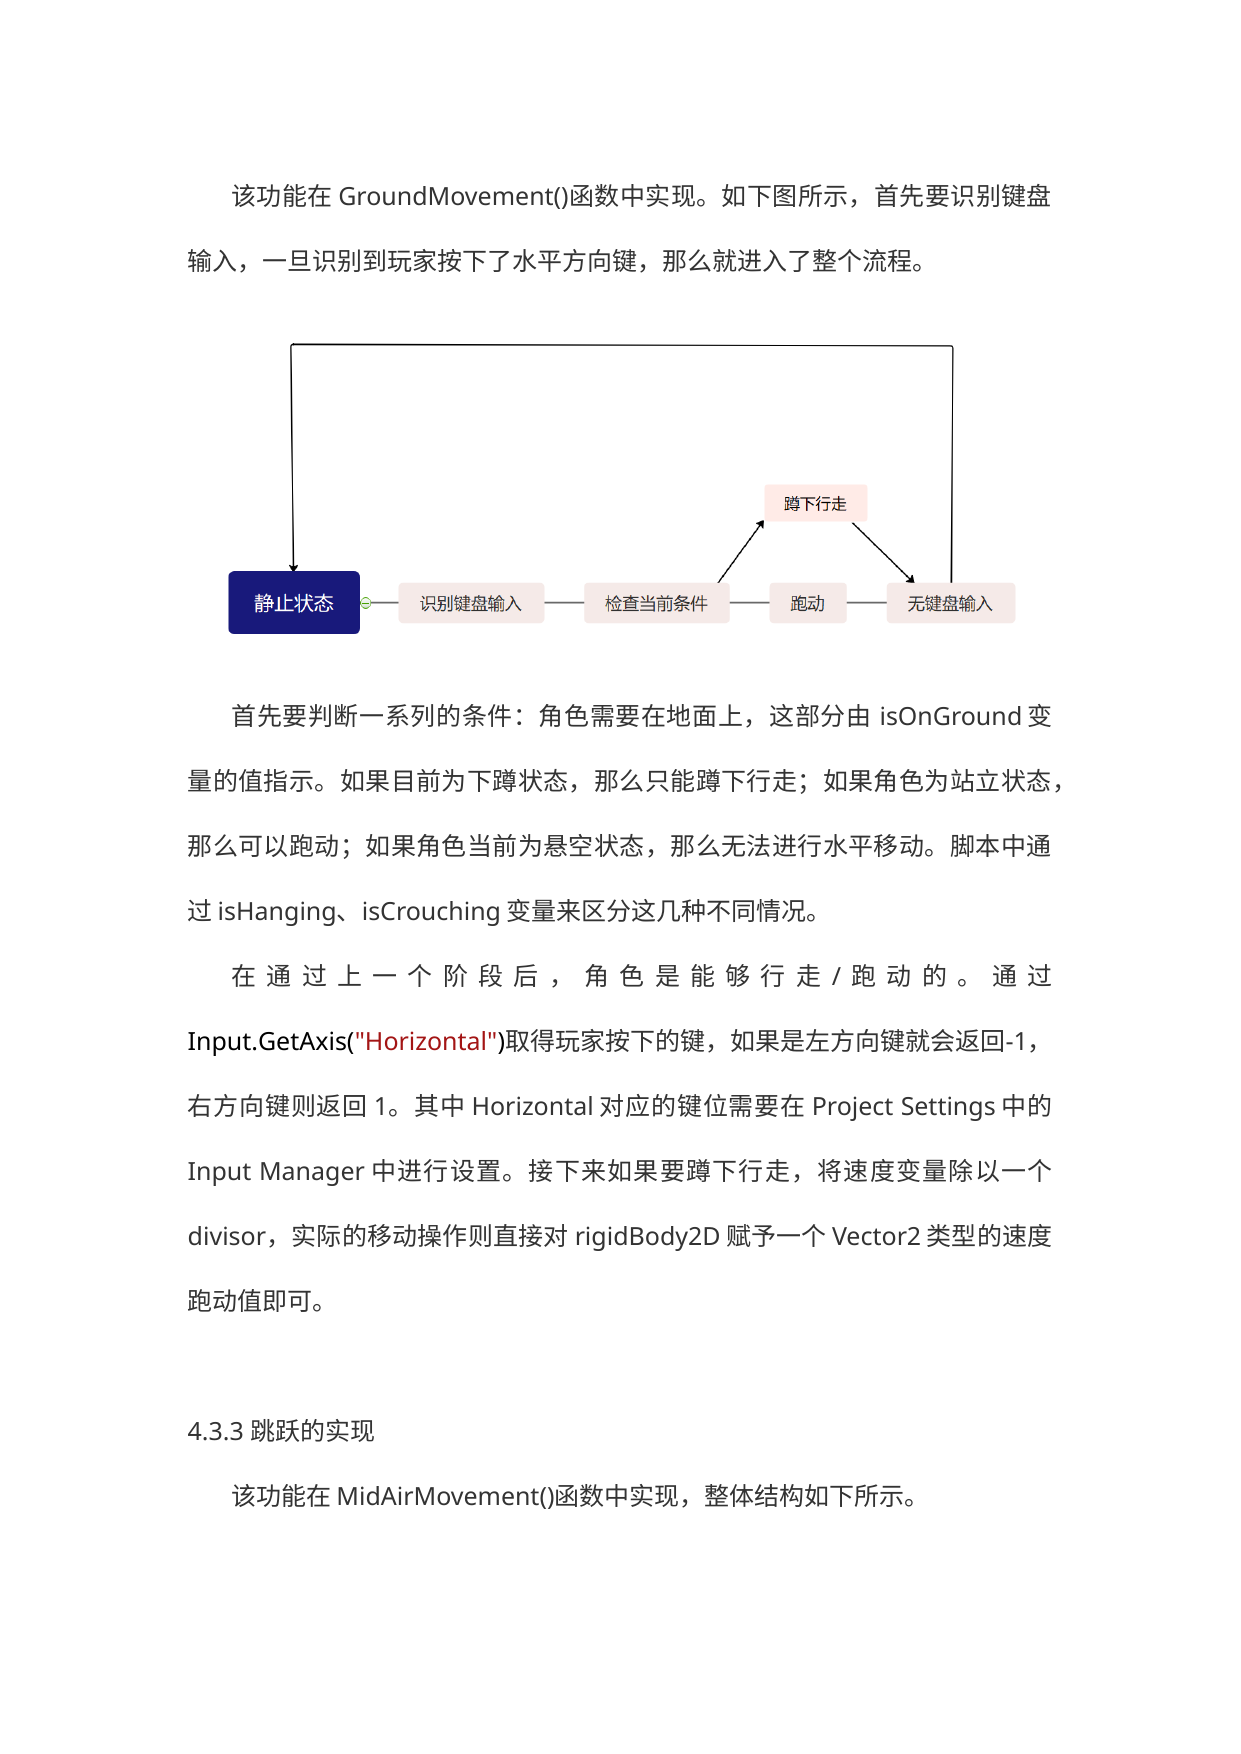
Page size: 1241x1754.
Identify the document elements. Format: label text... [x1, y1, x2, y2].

text 首先要判断一系列的条件：角色需要在地面上，这部分由isOnGround变量的值指示。如果目前为下蹲状态，那么只能蹲下行走；如果角色为站立状态，那么可以跑动；如果角色当前为悬空状态，那么无法进行水平移动。脚本中通过isHanging、isCrouching变量来区分这几种不同情况。 [187, 682, 1053, 942]
text 该功能在MidAirMovement()函数中实现，整体结构如下所示。 [187, 1462, 1053, 1527]
text 4.3.3 跳跃的实现 [187, 1397, 1053, 1462]
text 该功能在GroundMovement()函数中实现。如下图所示，首先要识别键盘输入，一旦识别到玩家按下了水平方向键，那么就进入了整个流程。 [187, 162, 1053, 292]
text 在通过上一个阶段后，角色是能够行走/跑动的。通过Input.GetAxis("Horizontal")取得玩家按下的键，如果是左方向键就会返回-1，右方向键则返回1。其中Horizontal对应的键位需要在Project Settings中的Input Manager中进行设置。接下来如果要蹲下行走，将速度变量除以一个divisor，实际的移动操作则直接对rigidBody2D赋予一个Vector2类型的速度跑动值即可。 [187, 942, 1053, 1332]
picture [187, 292, 1053, 661]
